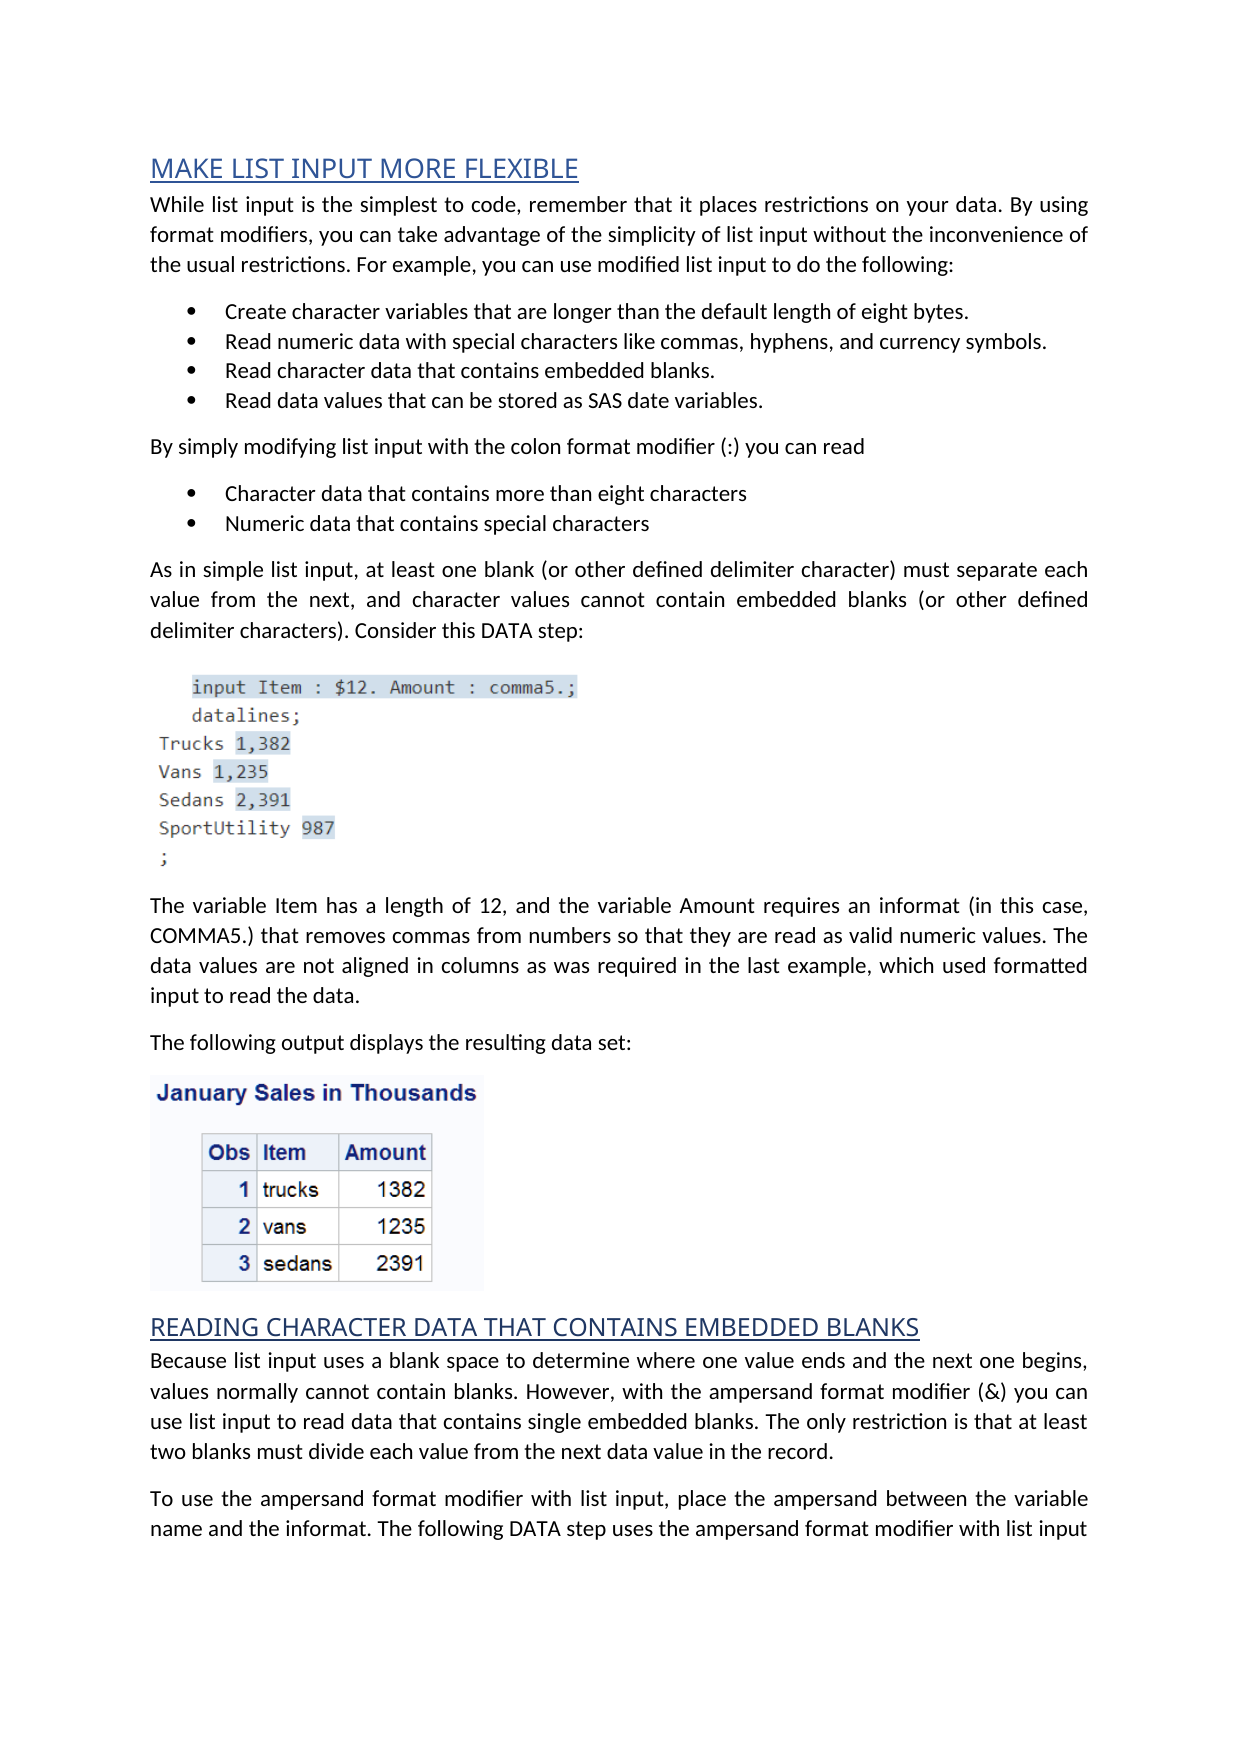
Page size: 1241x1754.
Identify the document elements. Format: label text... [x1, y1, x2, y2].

picture [150, 662, 588, 872]
subtitle READING CHARACTER DATA THAT CONTAINS EMBEDDED BLANKS [150, 1310, 1090, 1344]
text By simply modifying list input with the colon format modifier (:) you can read [150, 432, 1090, 461]
subtitle MAKE LIST INPUT MORE FLEXIBLE [150, 150, 1090, 187]
picture [150, 1075, 484, 1291]
list Read data values that can be stored as SAS date variables. [187, 386, 1090, 414]
list Numeric data that contains special characters [187, 509, 1090, 537]
list Character data that contains more than eight characters [187, 479, 1090, 507]
text While list input is the simplest to code, remember that it places restrictions on your data. By using format modifiers, you can take advantage of the simplicity of list input without the inconvenience of the usual restrictions. For example, you can use modified list input to do the following: [150, 190, 1090, 278]
list Read character data that contains embedded blanks. [187, 356, 1090, 384]
text The following output displays the resulting data set: [150, 1028, 1090, 1056]
text The variable Item has a length of 12, and the variable Amount requires an informat (in this case, COMMA5.) that removes commas from numbers so that they are read as valid numeric values. The data values are not aligned in columns as was required in the last example, which used formatted input to read the data. [150, 891, 1090, 1009]
text Because list input uses a blank space to determine where one value ends and the next one begins, values normally cannot contain blanks. However, with the ampersand format modifier (&) you can use list input to read data that contains single embedded blanks. The only restriction is that at least two blanks must divide each value from the next data value in the record. [150, 1347, 1090, 1465]
text As in simple list input, at least one blank (or other defined delimiter character) must separate each value from the next, and character values cannot contain embedded blanks (or other defined delimiter characters). Consider this DATA step: [150, 555, 1090, 644]
list Read numeric data with special characters like commas, hyphens, and currency symbols. [187, 327, 1090, 355]
list Create character variables that are longer than the default length of eight bytes. [187, 297, 1090, 325]
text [150, 1484, 1090, 1542]
